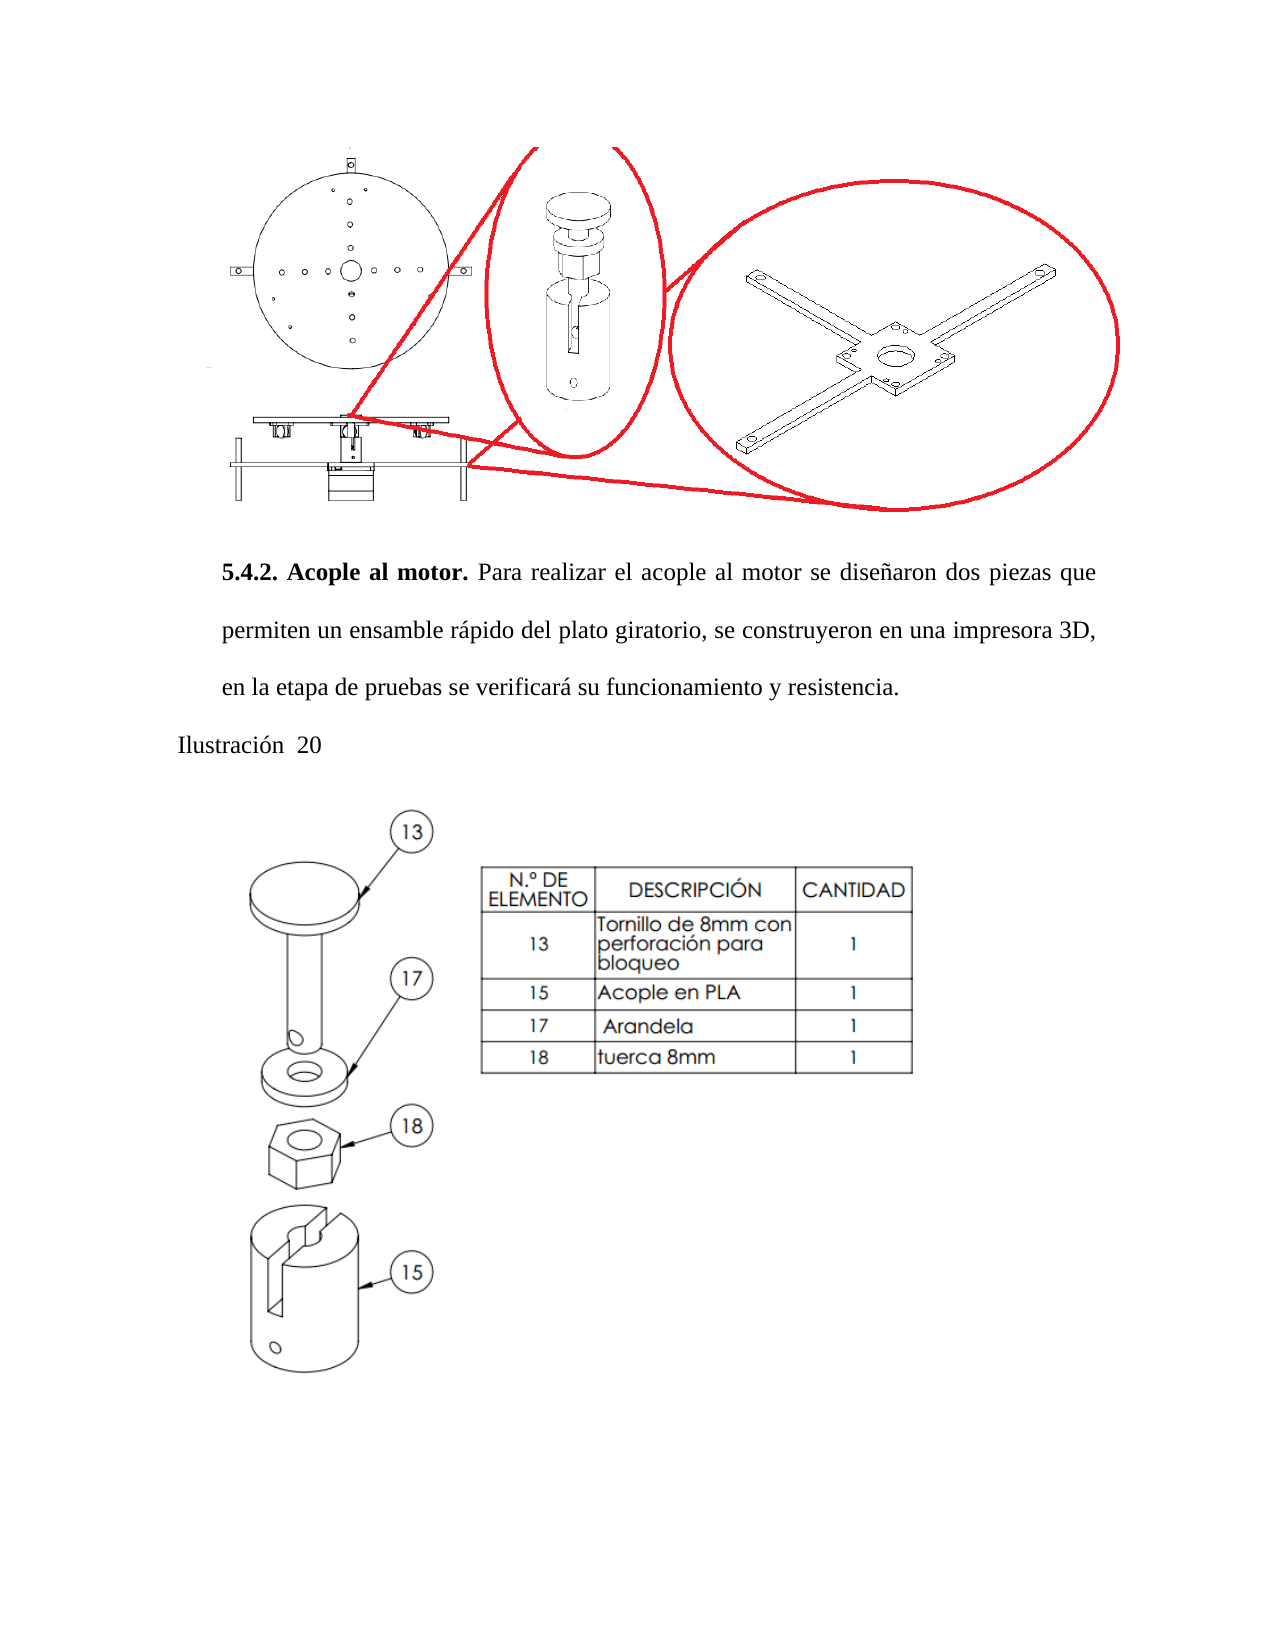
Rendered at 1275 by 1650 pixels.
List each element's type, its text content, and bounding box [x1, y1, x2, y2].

picture [206, 147, 1123, 525]
subtitle 5.4.2. Acople al motor. Para realizar el acople al motor se diseñaron dos piezas que permiten un ensamble rápido del plato giratorio, se construyeron en una impresora 3D, en la etapa de pruebas se verificará su funcionamiento y resistencia. [222, 557, 1098, 701]
picture [206, 787, 930, 1409]
